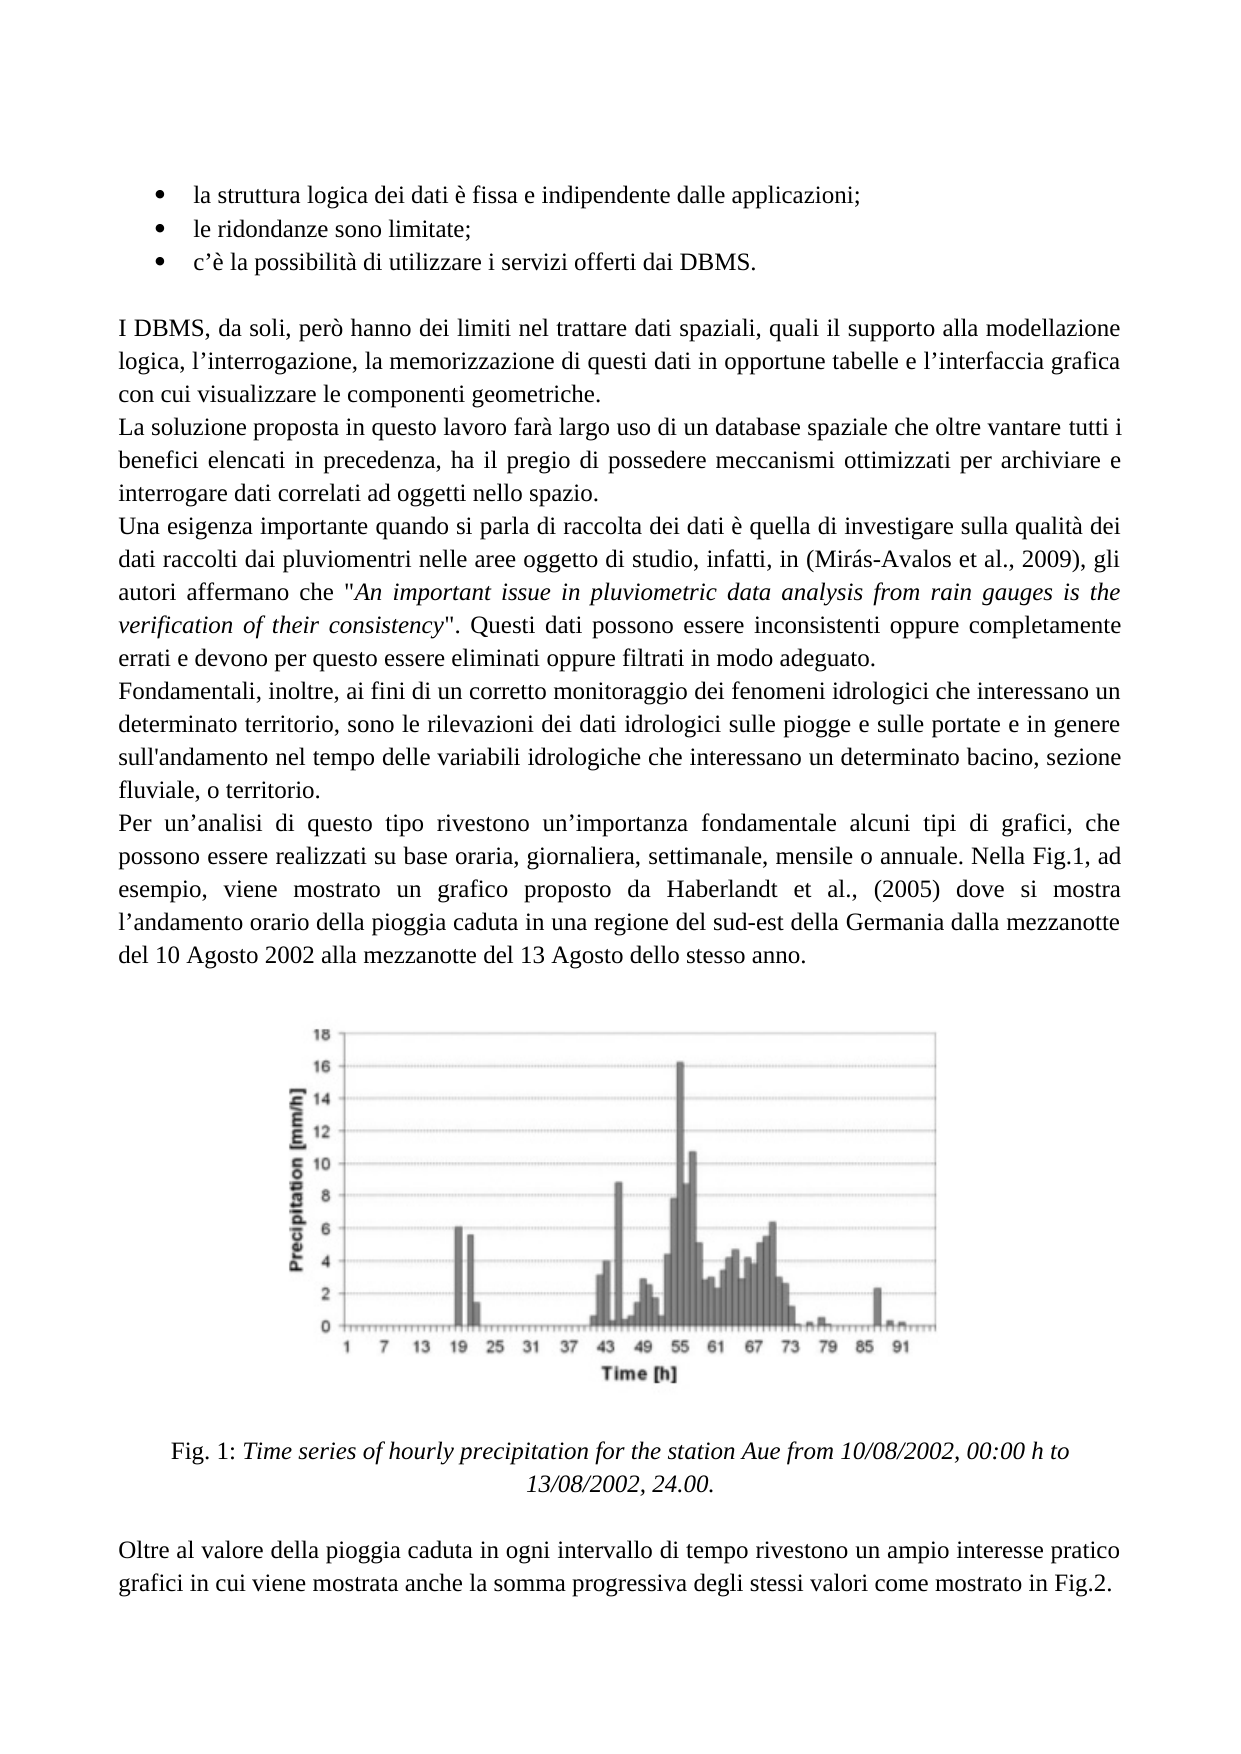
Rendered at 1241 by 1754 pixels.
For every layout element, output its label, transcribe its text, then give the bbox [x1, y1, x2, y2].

text Fondamentali, inoltre, ai fini di un corretto monitoraggio dei fenomeni idrologici che interessano un determinato territorio, sono le rilevazioni dei dati idrologici sulle piogge e sulle portate e in genere sull'andamento nel tempo delle variabili idrologiche che interessano un determinato bacino, sezione fluviale, o territorio. [118, 676, 1122, 804]
text Per un’analisi di questo tipo rivestono un’importanza fondamentale alcuni tipi di grafici, che possono essere realizzati su base oraria, giornaliera, settimanale, mensile o annuale. Nella Fig.1, ad esempio, viene mostrato un grafico proposto da Haberlandt et al., (2005) dove si mostra l’andamento orario della pioggia caduta in una regione del sud-est della Germania dalla mezzanotte del 10 Agosto 2002 alla mezzanotte del 13 Agosto dello stesso anno. [118, 808, 1122, 969]
text Oltre al valore della pioggia caduta in ogni intervallo di tempo rivestono un ampio interesse pratico grafici in cui viene mostrata anche la somma progressiva degli stessi valori come mostrato in Fig.2. [118, 1535, 1122, 1597]
picture [277, 1006, 963, 1399]
text Fig. 1: Time series of hourly precipitation for the station Aue from 10/08/2002, 00:00 h to 13/08/2002, 24.00. [118, 1436, 1122, 1497]
list c’è la possibilità di utilizzare i servizi offerti dai DBMS. [156, 247, 1122, 275]
text I DBMS, da soli, però hanno dei limiti nel trattare dati spaziali, quali il supporto alla modellazione logica, l’interrogazione, la memorizzazione di questi dati in opportune tabelle e l’interfaccia grafica con cui visualizzare le componenti geometriche. [118, 313, 1122, 407]
text Una esigenza importante quando si parla di raccolta dei dati è quella di investigare sulla qualità dei dati raccolti dai pluviomentri nelle aree oggetto di studio, infatti, in (Mirás-Avalos et al., 2009), gli autori affermano che "An important issue in pluviometric data analysis from rain gauges is the verification of their consistency". Questi dati possono essere inconsistenti oppure completamente errati e devono per questo essere eliminati oppure filtrati in modo adeguato. [118, 511, 1122, 672]
text La soluzione proposta in questo lavoro farà largo uso di un database spaziale che oltre vantare tutti i benefici elencati in precedenza, ha il pregio di possedere meccanismi ottimizzati per archiviare e interrogare dati correlati ad oggetti nello spazio. [118, 412, 1122, 507]
list le ridondanze sono limitate; [156, 214, 1122, 242]
list la struttura logica dei dati è fissa e indipendente dalle applicazioni; [156, 181, 1122, 209]
